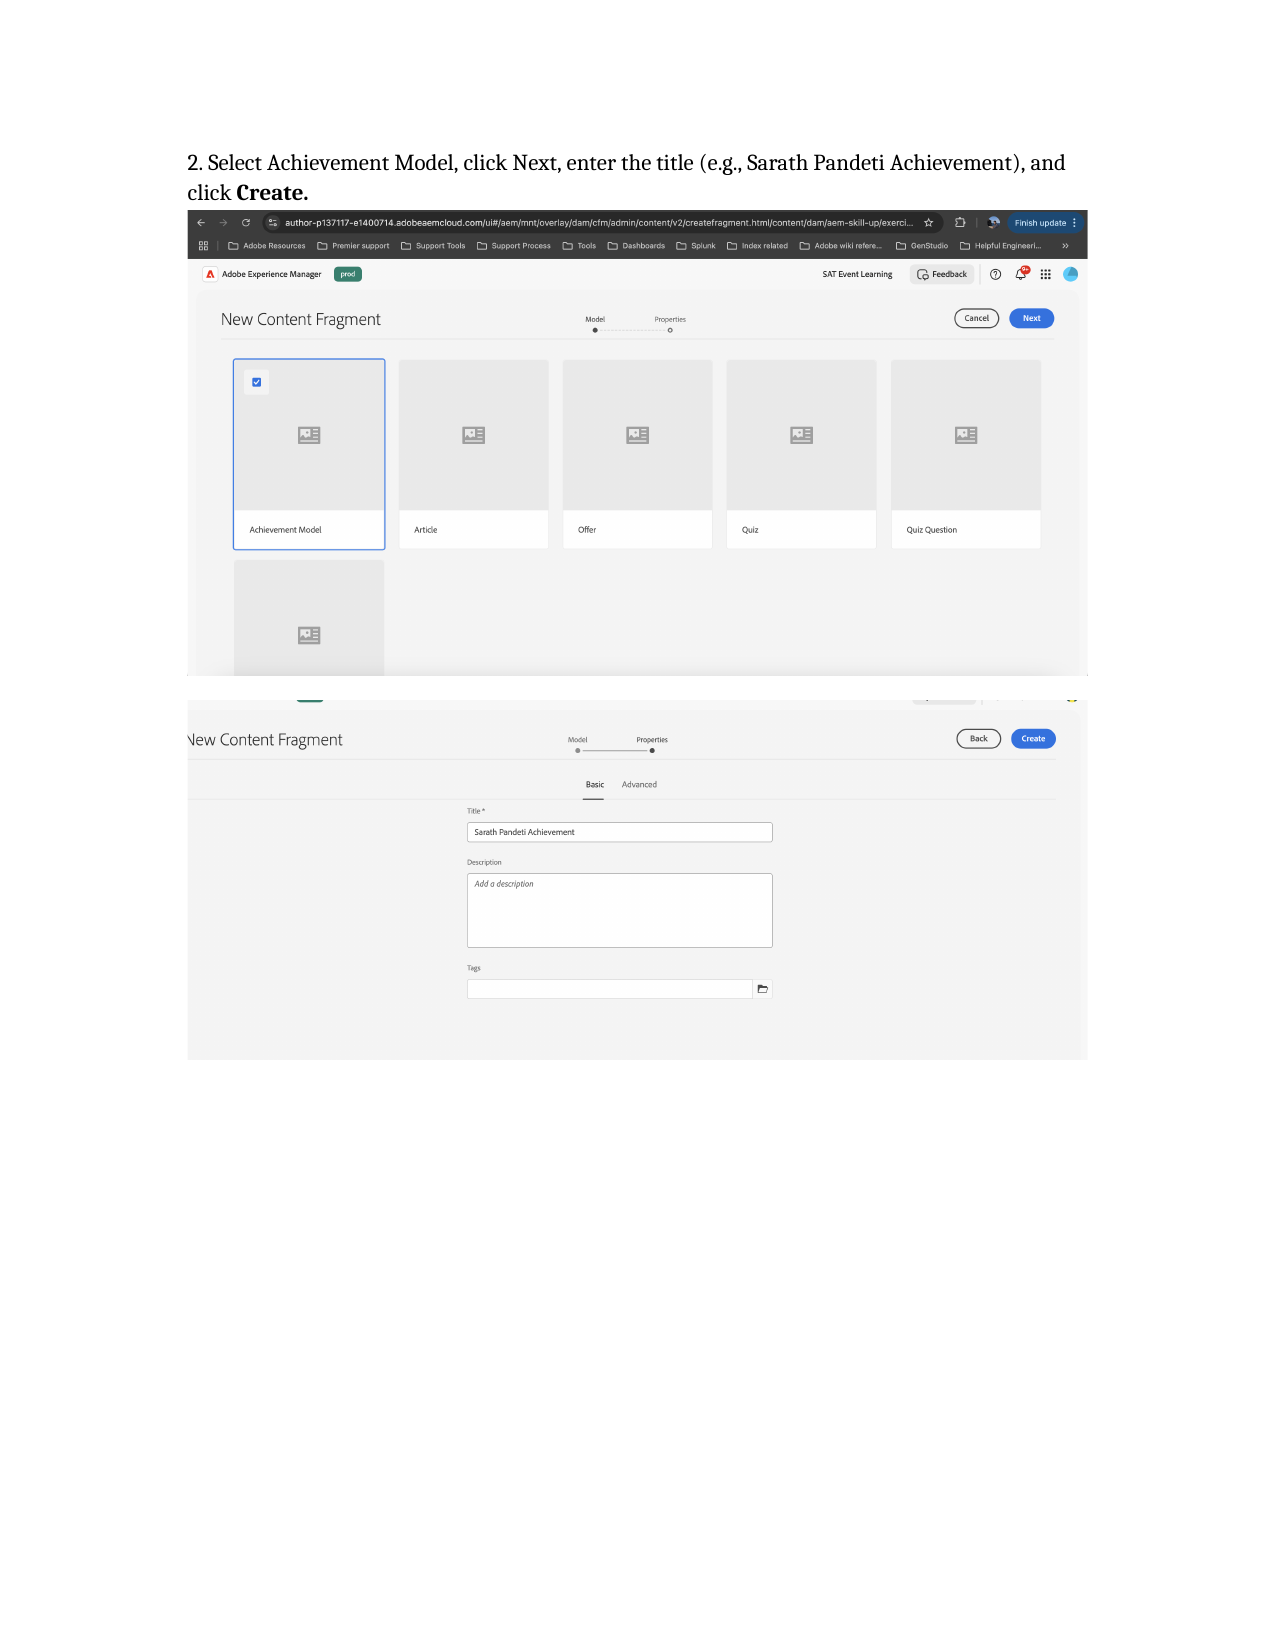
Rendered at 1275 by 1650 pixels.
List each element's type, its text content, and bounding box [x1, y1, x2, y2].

picture [187, 210, 1088, 676]
text 2. Select Achievement Model, click Next, enter the title (e.g., Sarath Pandeti Achievement), and click Create. [187, 150, 1087, 210]
picture [187, 700, 1088, 1060]
